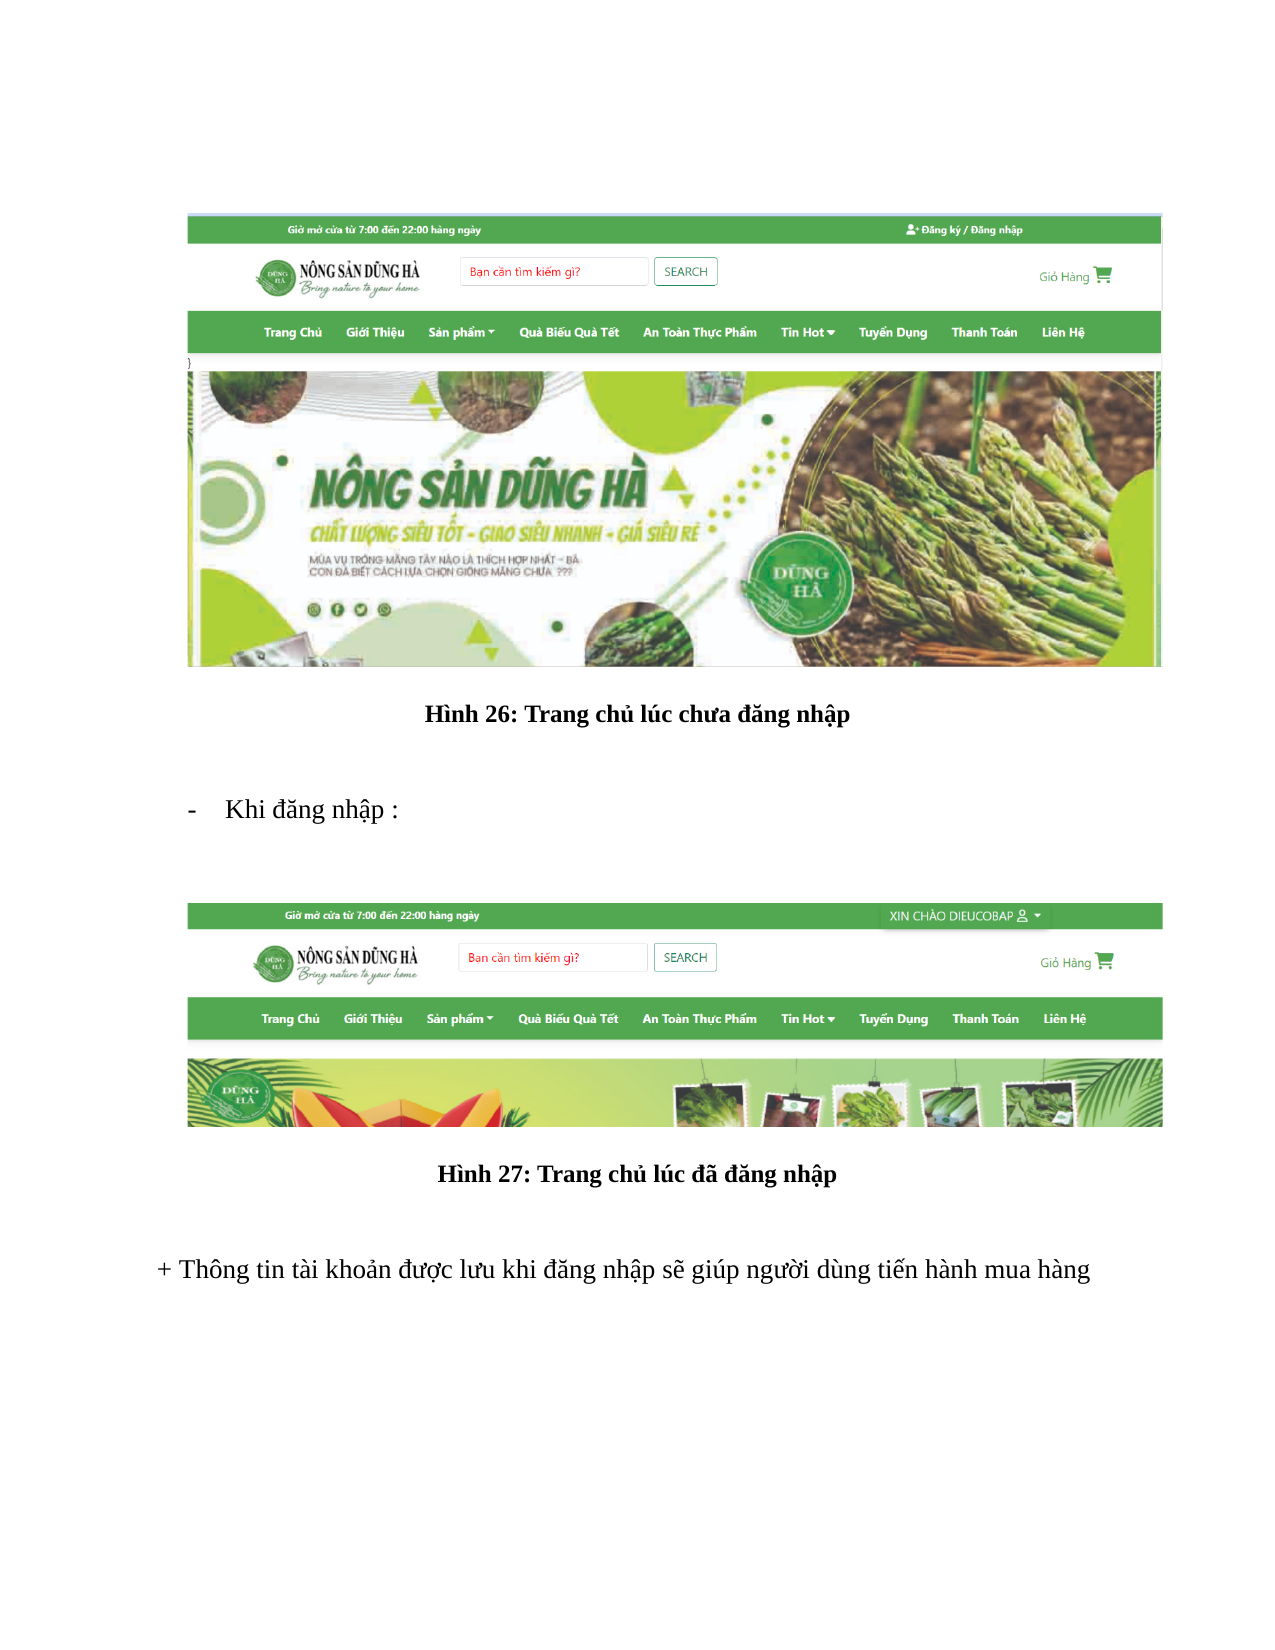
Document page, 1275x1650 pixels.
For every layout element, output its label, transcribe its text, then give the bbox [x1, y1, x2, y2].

list Khi đăng nhập : [187, 793, 1125, 824]
subtitle Hình 26: Trang chủ lúc chưa đăng nhập [150, 699, 1125, 727]
picture [187, 213, 1163, 667]
text + Thông tin tài khoản được lưu khi đăng nhập sẽ giúp người dùng tiến hành mua hàng [150, 1253, 1125, 1285]
picture [187, 903, 1163, 1127]
subtitle Hình 27: Trang chủ lúc đã đăng nhập [150, 1159, 1125, 1188]
